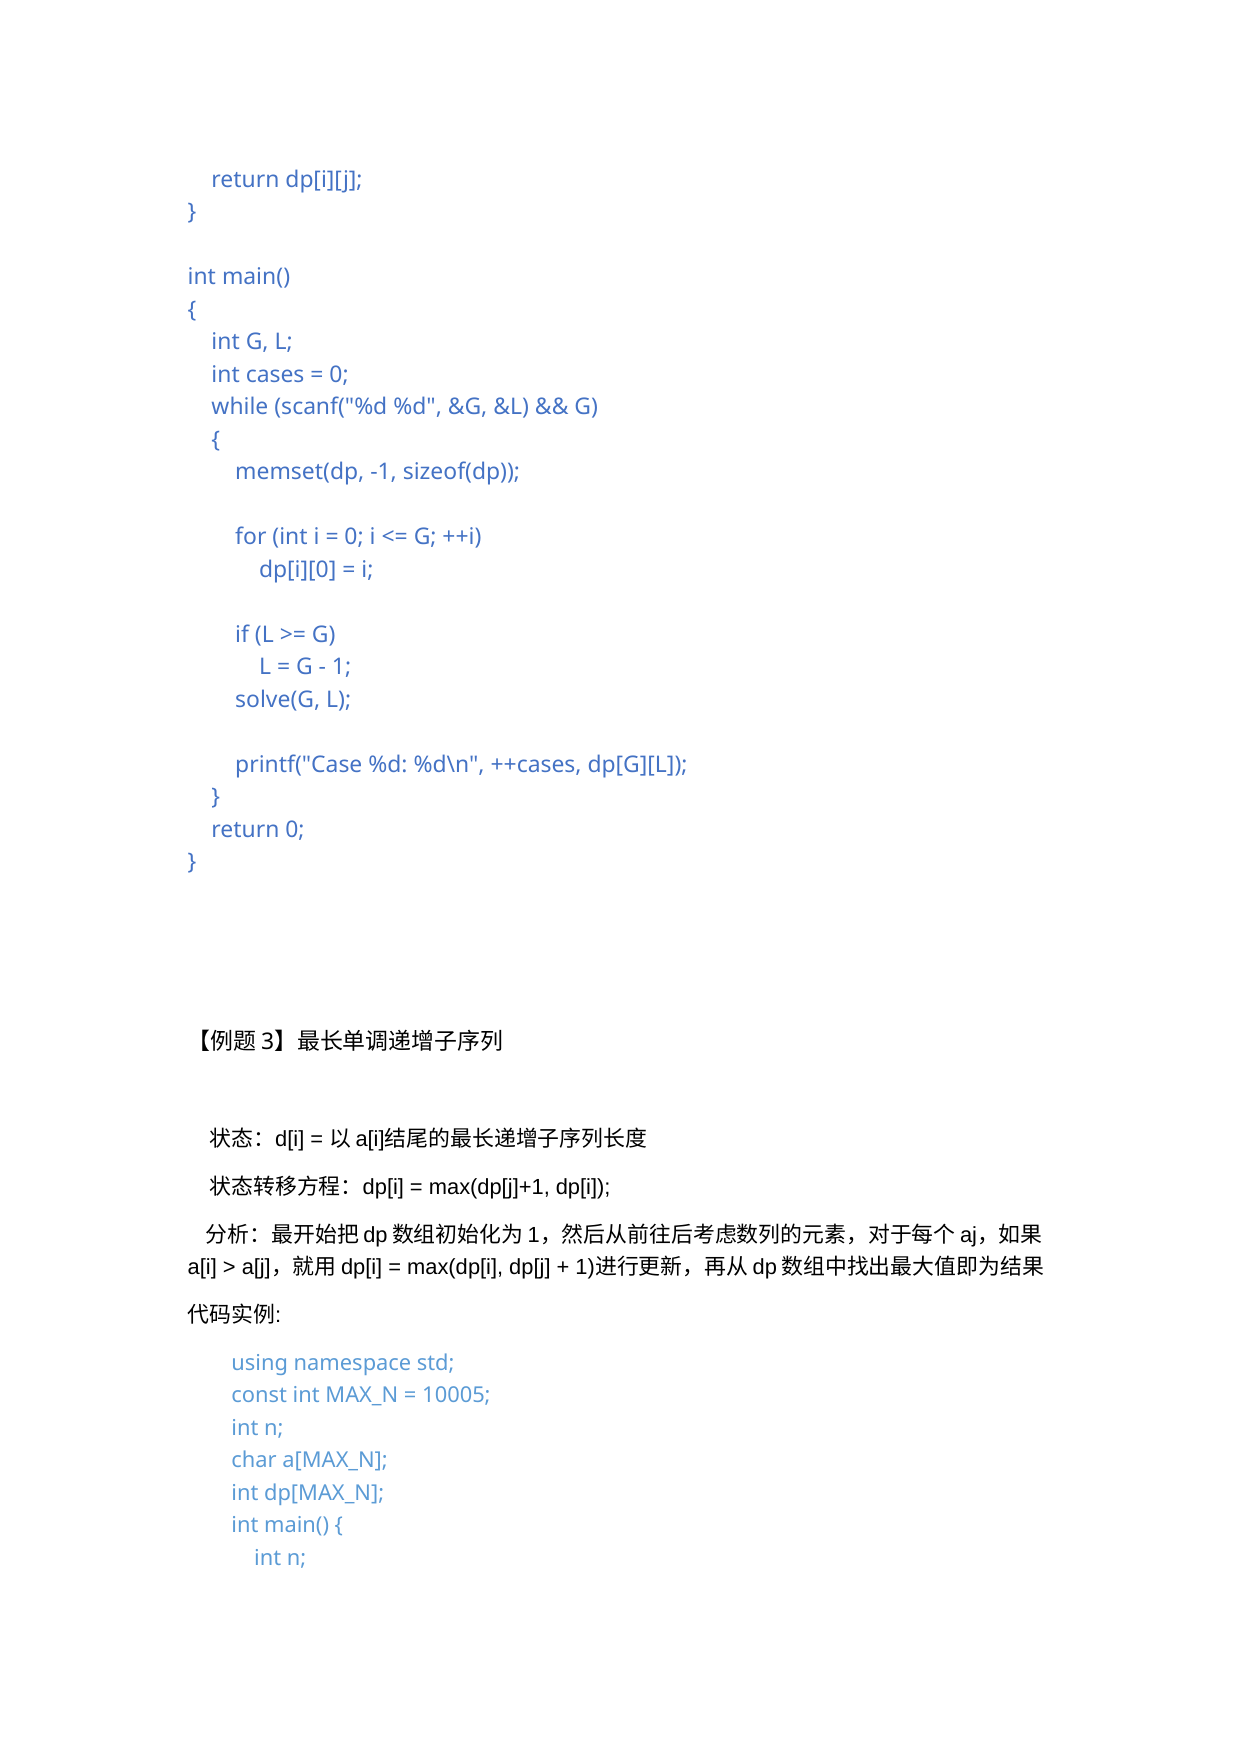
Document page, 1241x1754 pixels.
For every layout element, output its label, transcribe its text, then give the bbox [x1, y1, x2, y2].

text dp[i][0] = i; [187, 552, 1053, 584]
text } [187, 194, 1053, 227]
text 状态转移方程：dp[i] = max(dp[j]+1, dp[i]); [187, 1168, 1053, 1201]
text 【例题3】最长单调递增子序列 [187, 1007, 1053, 1072]
text L = G - 1; [187, 649, 1053, 682]
text } [187, 779, 1053, 812]
text printf("Case %d: %d\n", ++cases, dp[G][L]); [187, 747, 1053, 779]
text { [187, 292, 1053, 324]
text int n; [187, 1540, 1053, 1573]
text const int MAX_N = 10005; [187, 1378, 1053, 1410]
text for (int i = 0; i <= G; ++i) [187, 519, 1053, 552]
text return dp[i][j]; [187, 162, 1053, 194]
text int main() { [187, 1508, 1053, 1540]
text 代码实例: [187, 1297, 1053, 1329]
text int n; [187, 1410, 1053, 1443]
text while (scanf("%d %d", &G, &L) && G) [187, 389, 1053, 422]
text } [187, 844, 1053, 877]
text { [187, 422, 1053, 454]
text solve(G, L); [187, 682, 1053, 714]
text int G, L; [187, 324, 1053, 357]
text memset(dp, -1, sizeof(dp)); [187, 454, 1053, 487]
text char a[MAX_N]; [187, 1443, 1053, 1475]
text int dp[MAX_N]; [187, 1475, 1053, 1508]
text int main() [187, 259, 1053, 292]
text int cases = 0; [187, 357, 1053, 389]
text using namespace std; [187, 1345, 1053, 1378]
text 状态：d[i] = 以a[i]结尾的最长递增子序列长度 [187, 1120, 1053, 1153]
text if (L >= G) [187, 617, 1053, 649]
text return 0; [187, 812, 1053, 844]
text 分析：最开始把dp数组初始化为1，然后从前往后考虑数列的元素，对于每个aj，如果a[i] > a[j]，就用dp[i] = max(dp[i], dp[j] + 1)进行更新，再从dp数组中找出最大值即为结果 [187, 1216, 1053, 1281]
